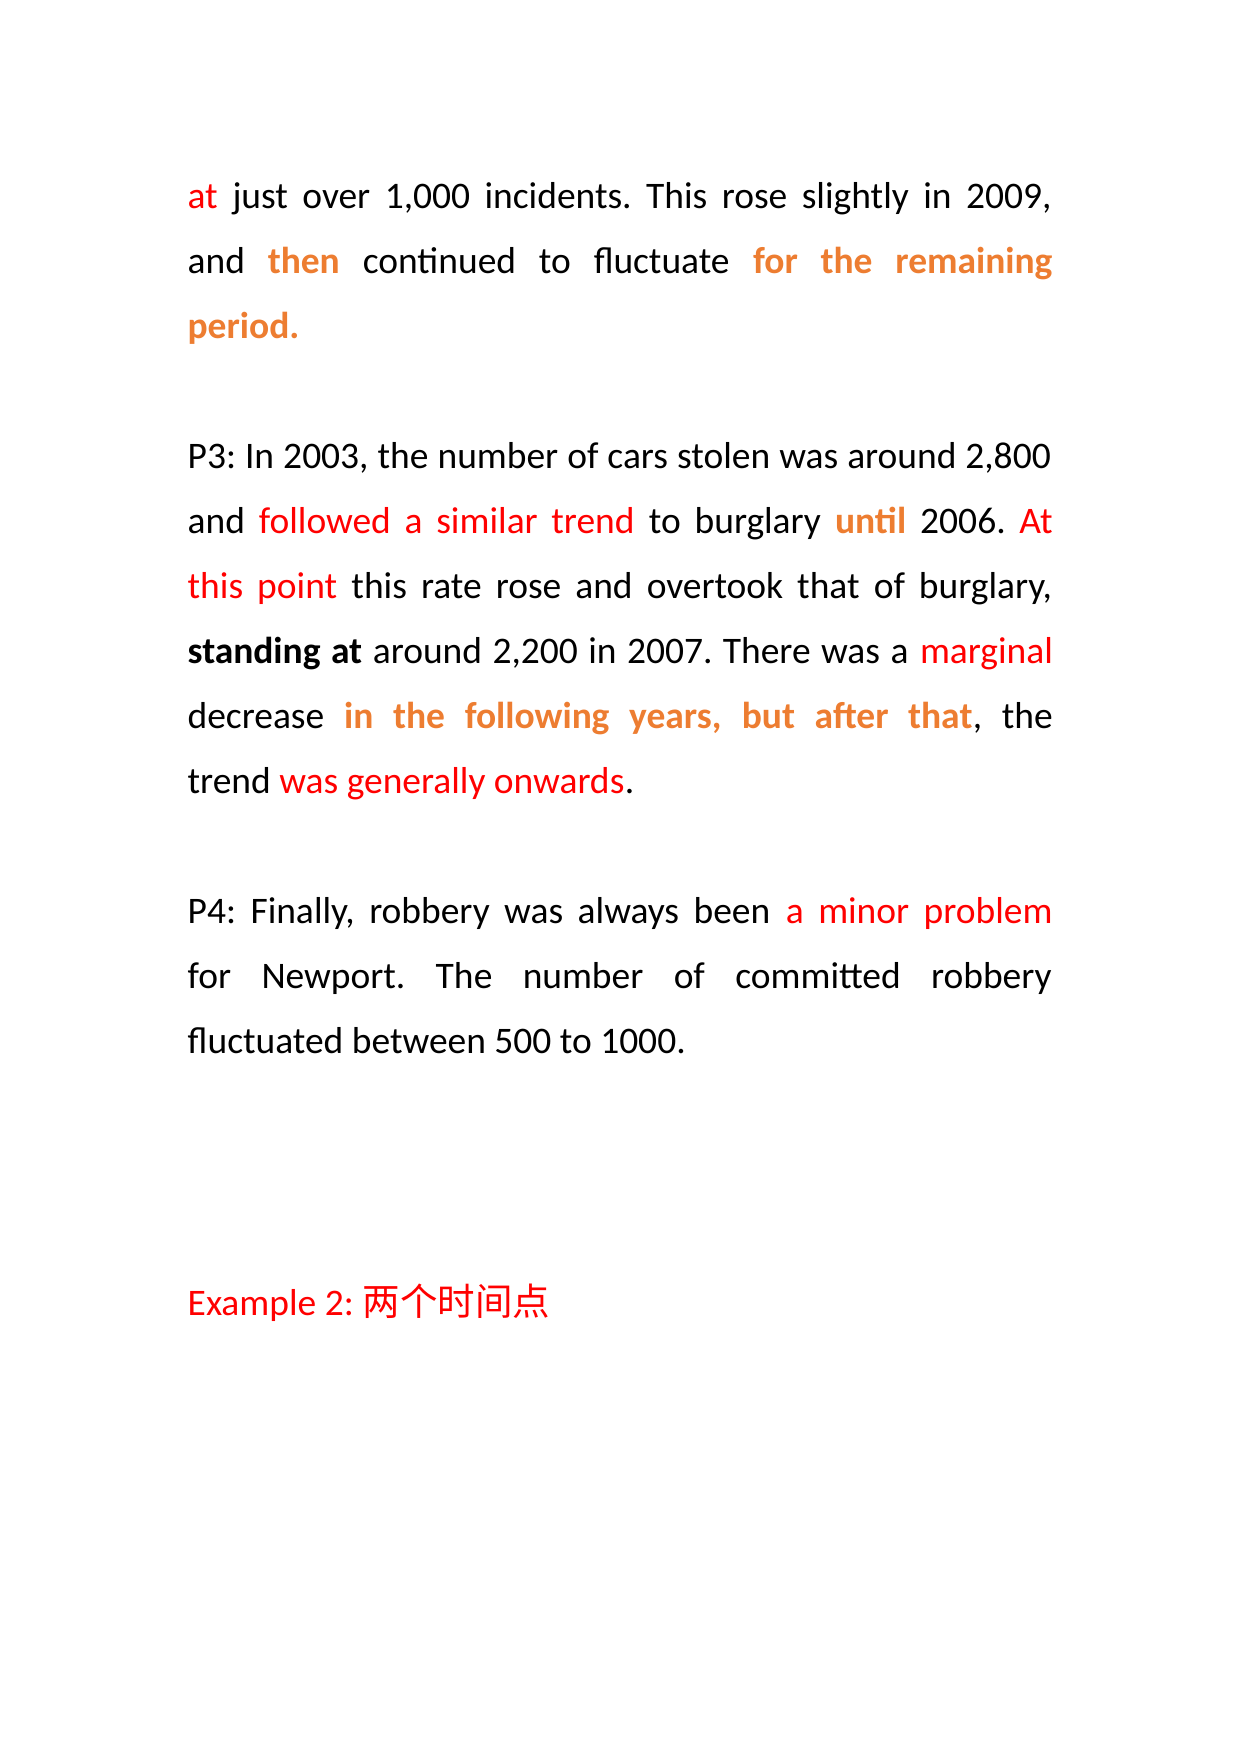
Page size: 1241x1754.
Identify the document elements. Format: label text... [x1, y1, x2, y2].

list P3: In 2003, the number of cars stolen was around 2,800 and followed a similar trend to burglary until 2006. At this point this rate rose and overtook that of burglary, standing at around 2,200 in 2007. There was a marginal decrease in the following years, but after that, the trend was generally onwards. [187, 422, 1053, 812]
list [187, 162, 1053, 357]
list P4: Finally, robbery was always been a minor problem for Newport. The number of committed robbery fluctuated between 500 to 1000. [187, 877, 1053, 1072]
list Example 2: 两个时间点 [187, 1267, 1053, 1332]
